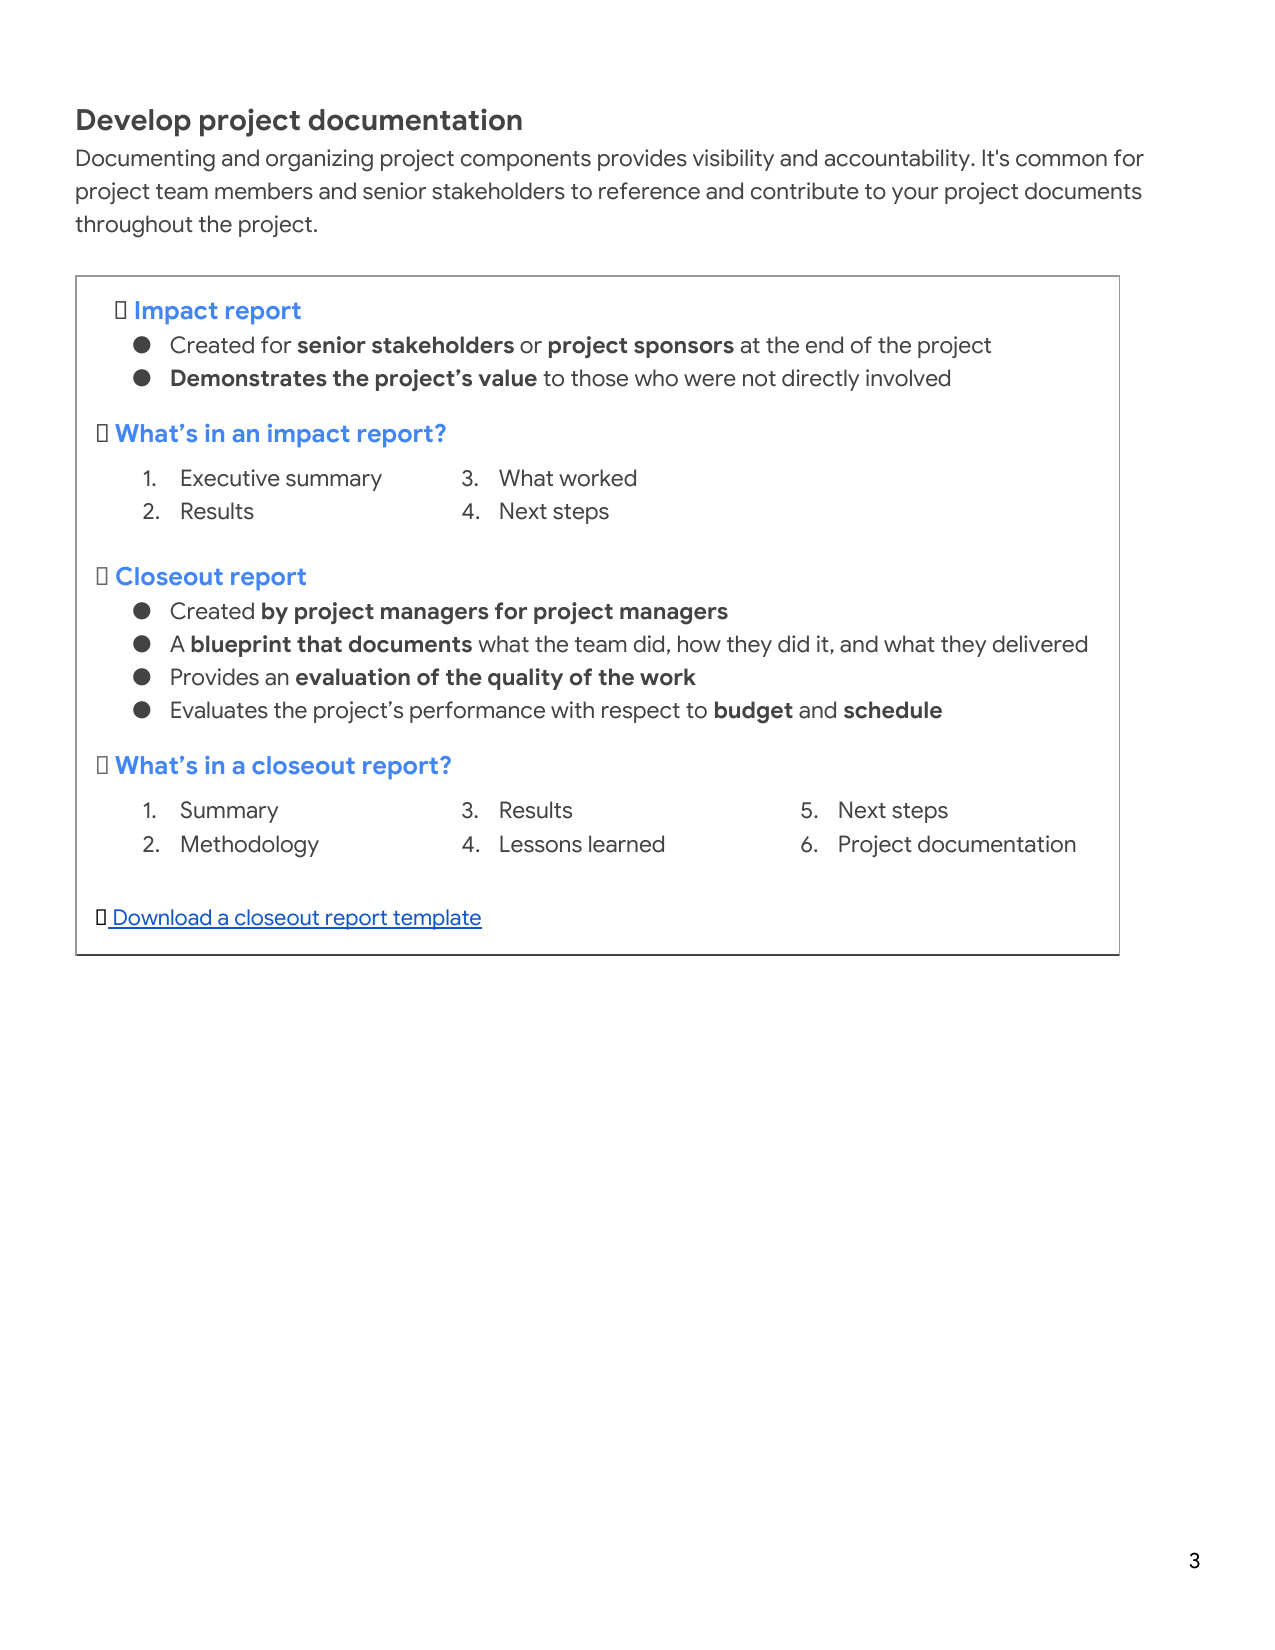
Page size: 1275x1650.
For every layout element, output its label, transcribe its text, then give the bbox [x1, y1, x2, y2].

table_header 📔 Impact report Created for senior stakeholders or project sponsors at the end of the project Demonstrates the project’s value to those who were not directly involved 🔖 What’s in an impact report? 📔 Closeout report Created by project managers for project managers A blueprint that documents what the team did, how they did it, and what they delivered Provides an evaluation of the quality of the work Evaluates the project’s performance with respect to budget and schedule 🔖 What’s in a closeout report? 🔗 Download a closeout report template [77, 277, 1119, 954]
subtitle Develop project documentation [75, 102, 1200, 139]
text Documenting and organizing project components provides visibility and accountability. It's common for project team members and senior stakeholders to reference and contribute to your project documents throughout the project. [75, 144, 1200, 239]
